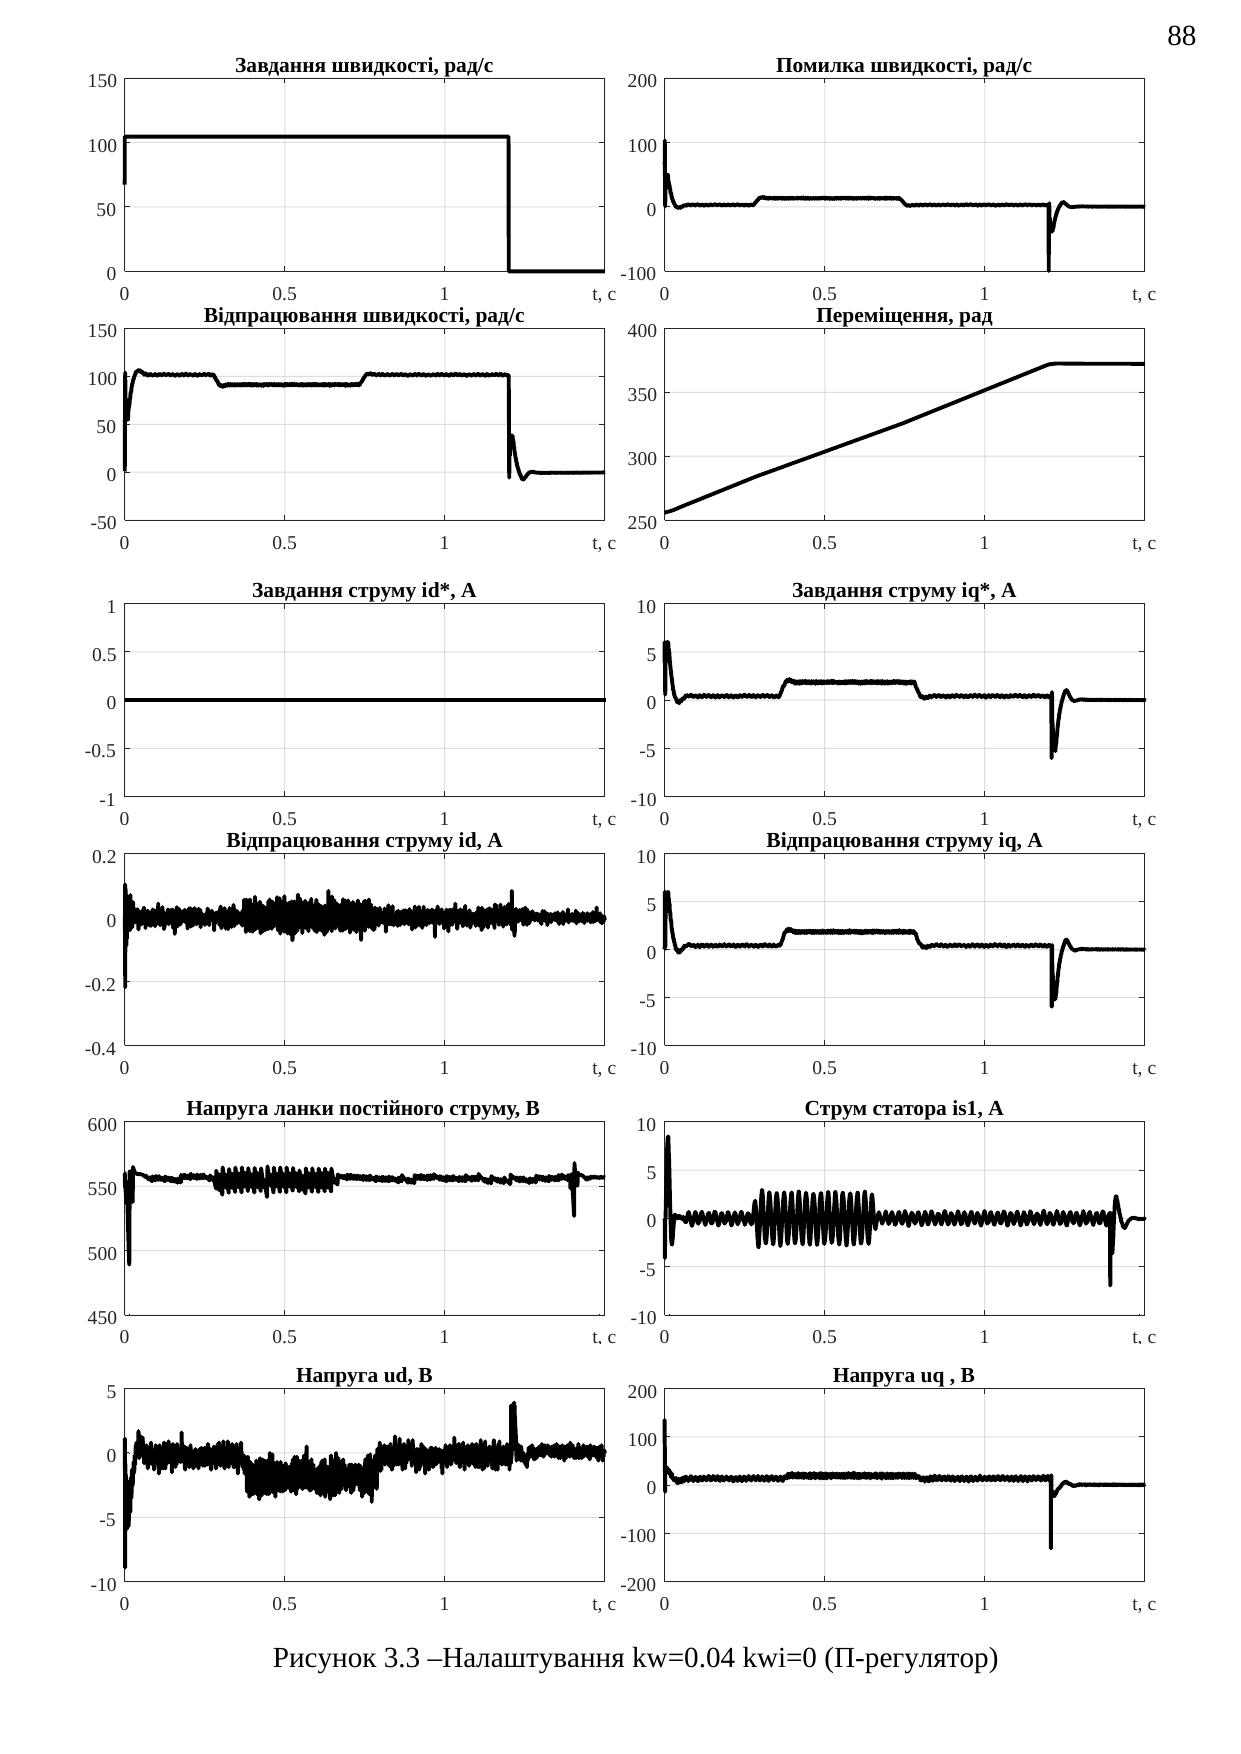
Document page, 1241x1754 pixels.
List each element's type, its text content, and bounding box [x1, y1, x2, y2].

text Рисунок 3.3 –Налаштування kw=0.04 kwi=0 (П-регулятор) [75, 1640, 1196, 1673]
